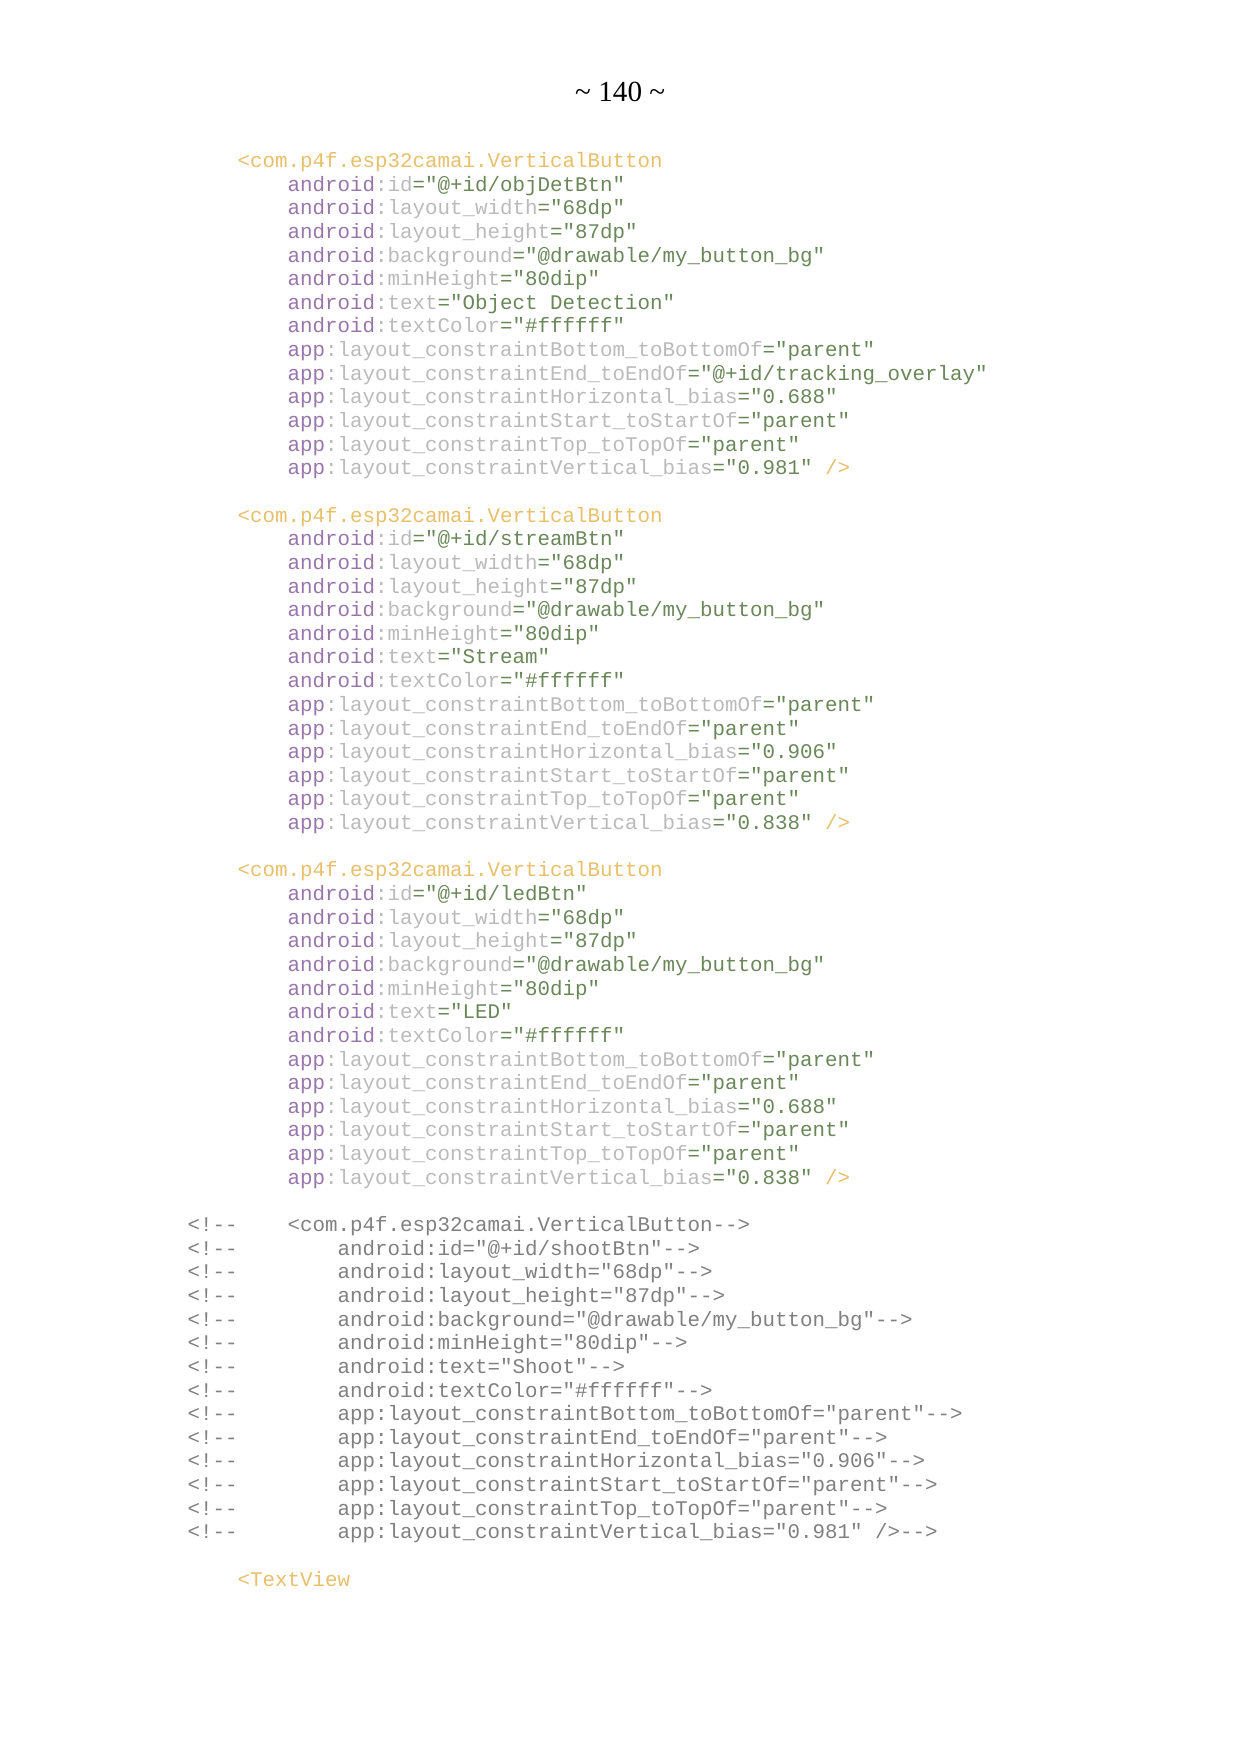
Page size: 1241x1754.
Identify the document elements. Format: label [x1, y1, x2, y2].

text [187, 150, 1053, 1592]
